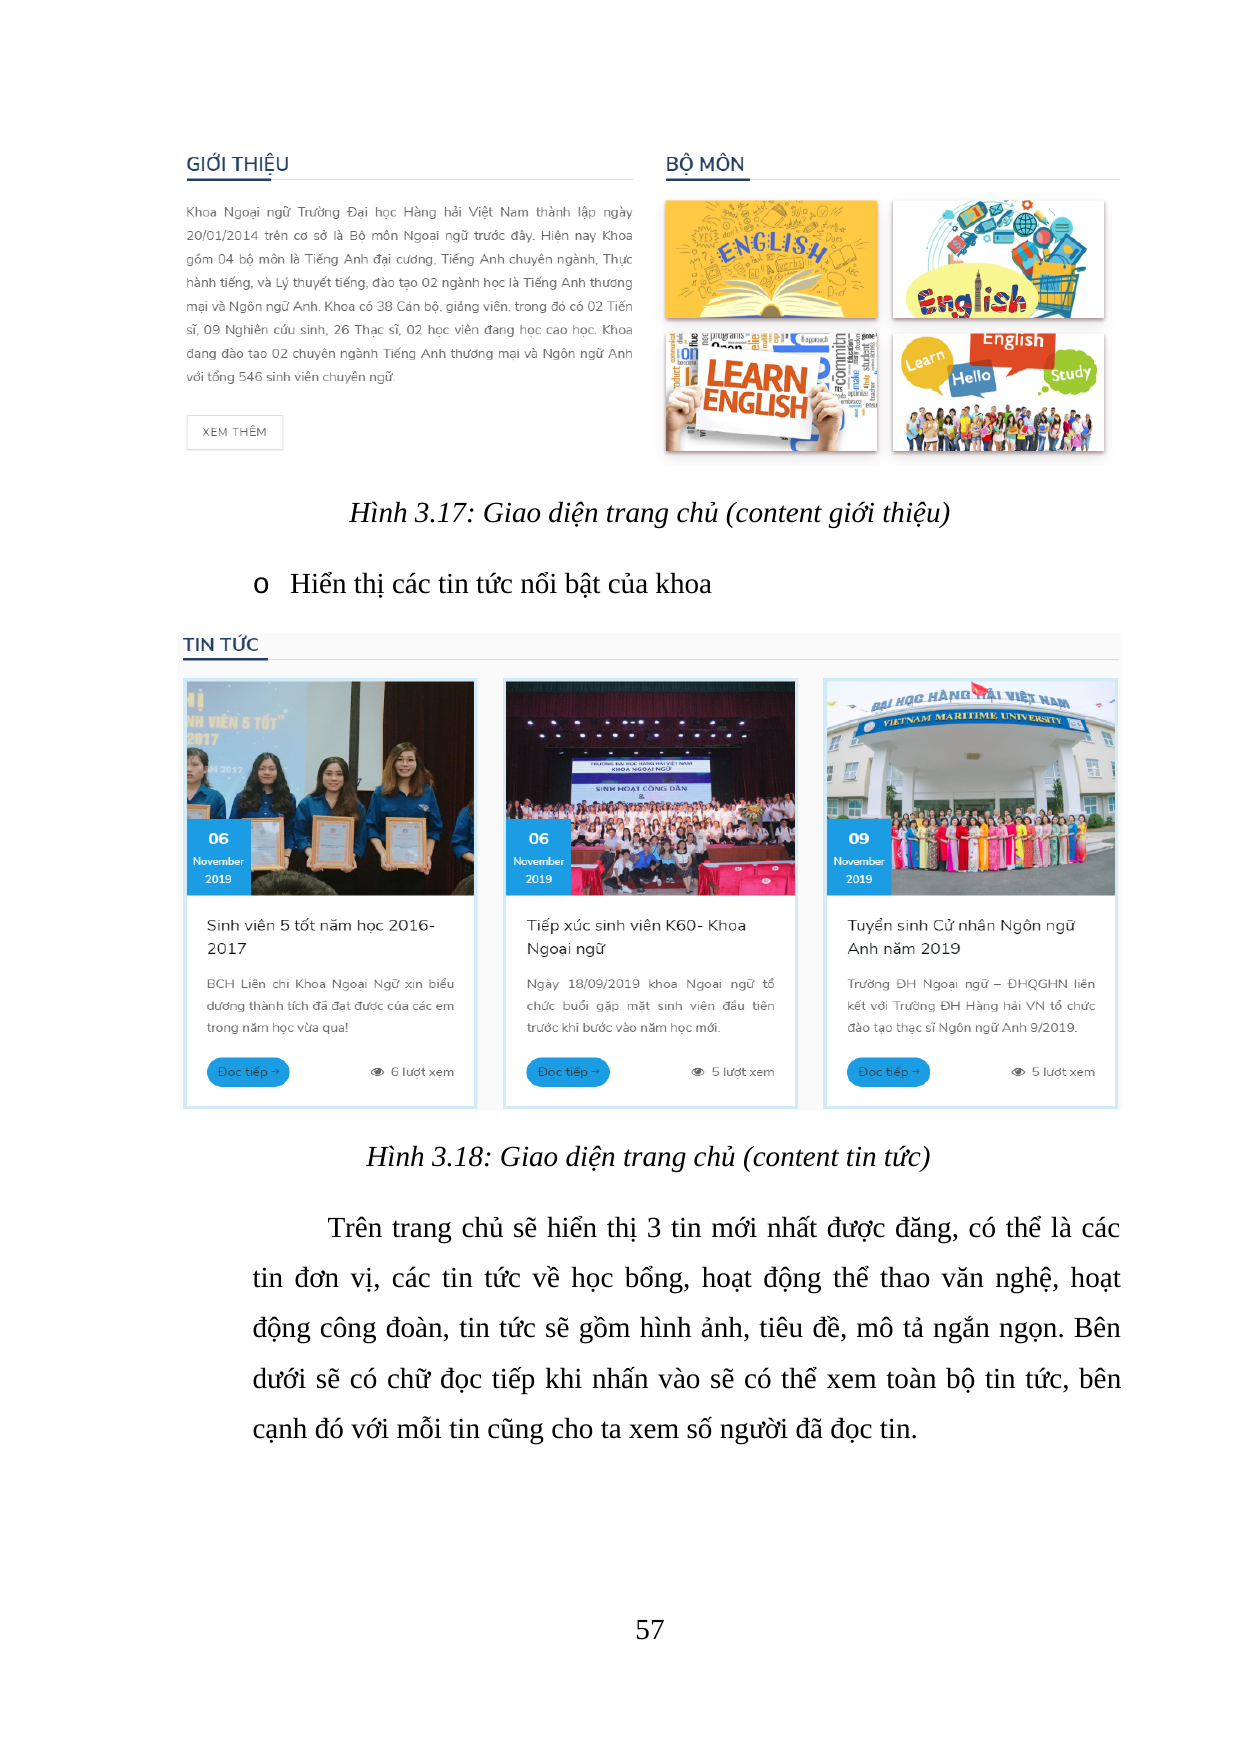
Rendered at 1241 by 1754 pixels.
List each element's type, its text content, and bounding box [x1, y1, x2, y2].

picture [177, 633, 1123, 1110]
text Hình 3.17: Giao diện trang chủ (content giới thiệu) [177, 495, 1122, 529]
text Hình 3.18: Giao diện trang chủ (content tin tức) [177, 1139, 1122, 1172]
picture [177, 147, 1123, 466]
list Hiển thị các tin tức nổi bật của khoa [252, 566, 1122, 602]
text Trên trang chủ sẽ hiển thị 3 tin mới nhất được đăng, có thể là các tin đơn vị, các tin tức về học bổng, hoạt động thể thao văn nghệ, hoạt động công đoàn, tin tức sẽ gồm hình ảnh, tiêu đề, mô tả ngắn ngọn. Bên dưới sẽ có chữ đọc tiếp khi nhấn vào sẽ có thể xem toàn bộ tin tức, bên cạnh đó với mỗi tin cũng cho ta xem số người đã đọc tin. [252, 1210, 1122, 1445]
